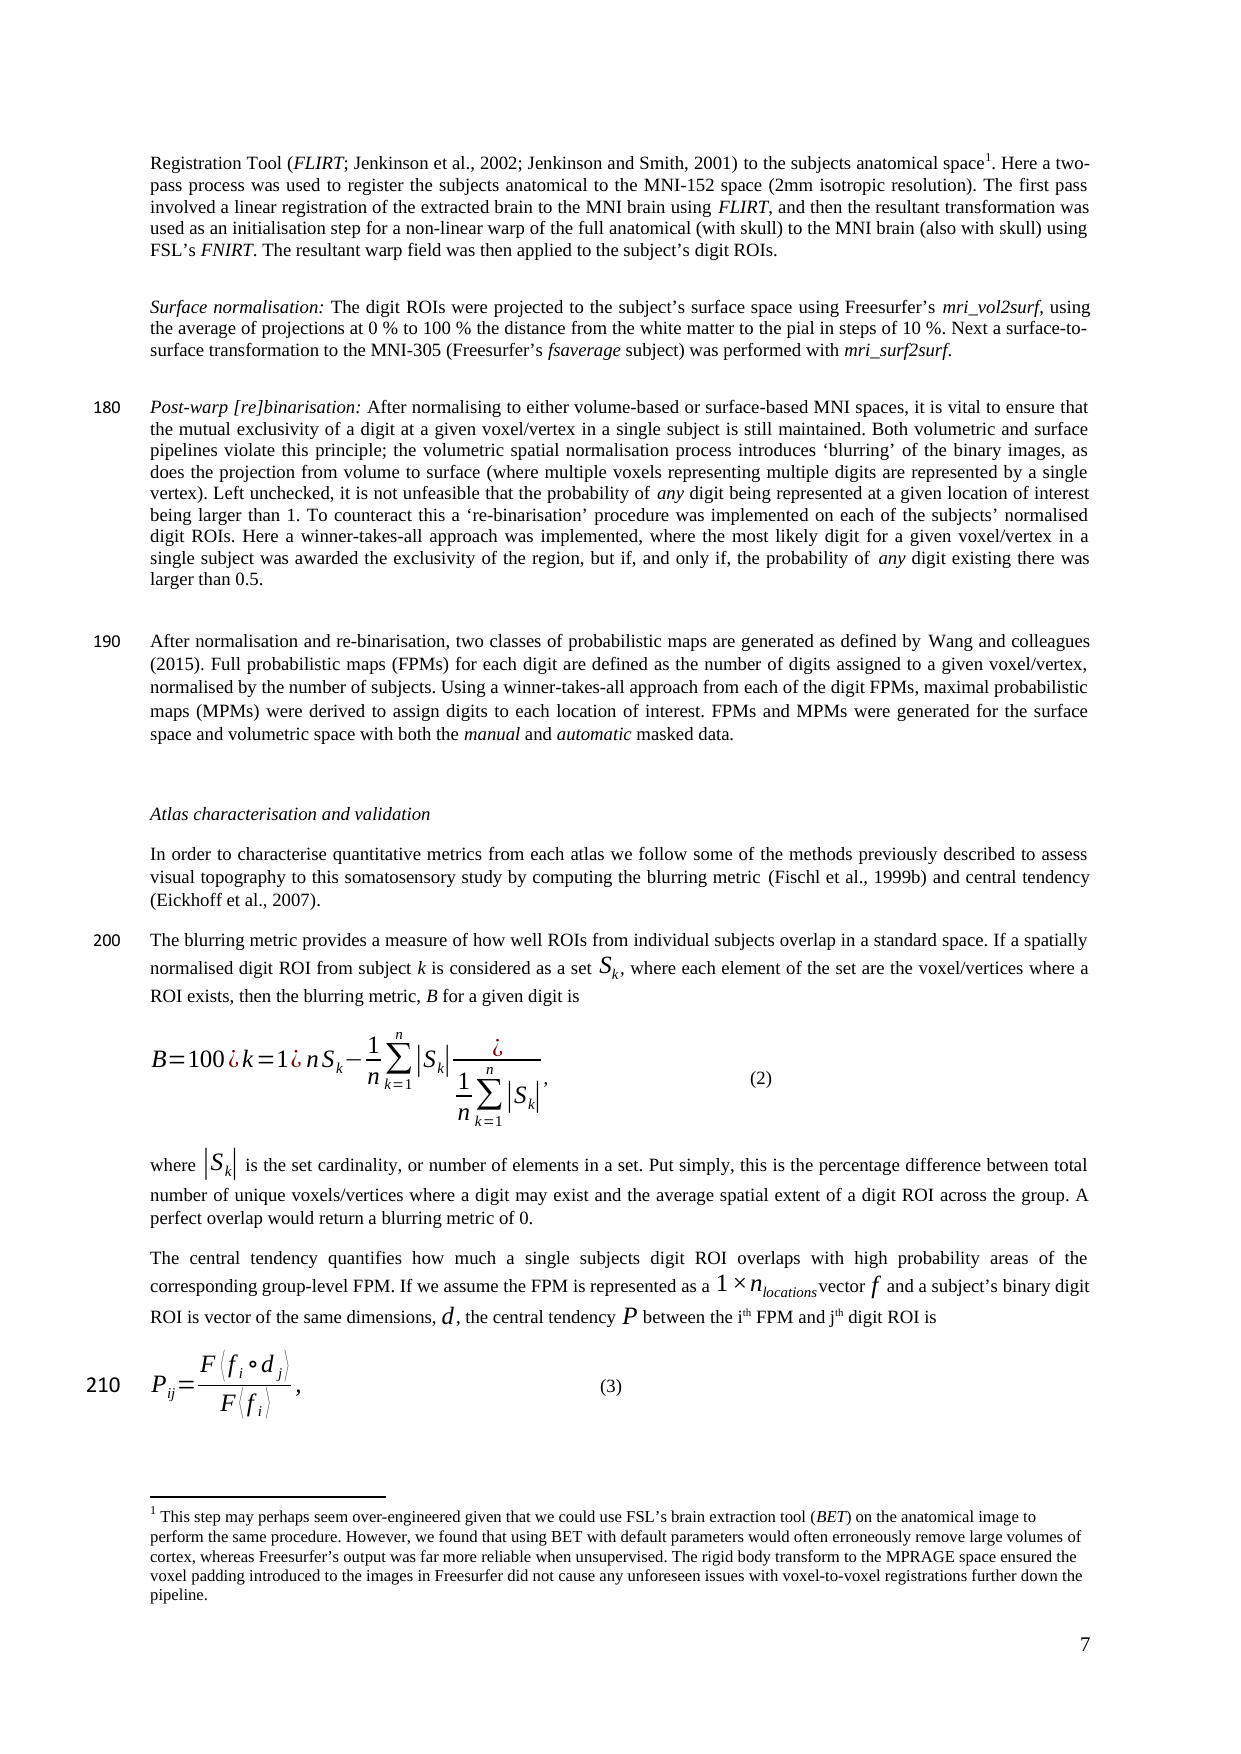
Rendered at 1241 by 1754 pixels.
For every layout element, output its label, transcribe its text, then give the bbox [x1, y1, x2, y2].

text The blurring metric provides a measure of how well ROIs from individual subjects overlap in a standard space. If a spatially normalised digit ROI from subject k is considered as a set , where each element of the set are the voxel/vertices where a ROI exists, then the blurring metric, B for a given digit is [150, 929, 1090, 1007]
text After normalisation and re-binarisation, two classes of probabilistic maps are generated as defined by Wang and colleagues (2015). Full probabilistic maps (FPMs) for each digit are defined as the number of digits assigned to a given voxel/vertex, normalised by the number of subjects. Using a winner-takes-all approach from each of the digit FPMs, maximal probabilistic maps (MPMs) were derived to assign digits to each location of interest. FPMs and MPMs were generated for the surface space and volumetric space with both the manual and automatic masked data. [150, 630, 1090, 744]
text , (2) [150, 1025, 1090, 1129]
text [150, 150, 1090, 260]
text (3) [150, 1349, 1090, 1422]
text Surface normalisation: The digit ROIs were projected to the subject’s surface space using Freesurfer’s mri_vol2surf, using the average of projections at 0 % to 100 % the distance from the white matter to the pial in steps of 10 %. Next a surface-to-surface transformation to the MNI-305 (Freesurfer’s fsaverage subject) was performed with mri_surf2surf. [150, 296, 1090, 360]
text In order to characterise quantitative metrics from each atlas we follow some of the methods previously described to assess visual topography to this somatosensory study by computing the blurring metric (Fischl et al., 1999b) and central tendency (Eickhoff et al., 2007). [150, 842, 1090, 910]
text Atlas characterisation and validation [150, 802, 1090, 824]
text Post-warp [re]binarisation: After normalising to either volume-based or surface-based MNI spaces, it is vital to ensure that the mutual exclusivity of a digit at a given voxel/vertex in a single subject is still maintained. Both volumetric and surface pipelines violate this principle; the volumetric spatial normalisation process introduces ‘blurring’ of the binary images, as does the projection from volume to surface (where multiple voxels representing multiple digits are represented by a single vertex). Left unchecked, it is not unfeasible that the probability of any digit being represented at a given location of interest being larger than 1. To counteract this a ‘re-binarisation’ procedure was implemented on each of the subjects’ normalised digit ROIs. Here a winner-takes-all approach was implemented, where the most likely digit for a given voxel/vertex in a single subject was awarded the exclusivity of the region, but if, and only if, the probability of any digit existing there was larger than 0.5. [150, 396, 1090, 590]
text where is the set cardinality, or number of elements in a set. Put simply, this is the percentage difference between total number of unique voxels/vertices where a digit may exist and the average spatial extent of a digit ROI across the group. A perfect overlap would return a blurring metric of 0. [150, 1147, 1090, 1228]
text The central tendency quantifies how much a single subjects digit ROI overlaps with high probability areas of the corresponding group-level FPM. If we assume the FPM is represented as a vector and a subject’s binary digit ROI is vector of the same dimensions, , the central tendency between the ith FPM and jth digit ROI is [150, 1247, 1090, 1331]
